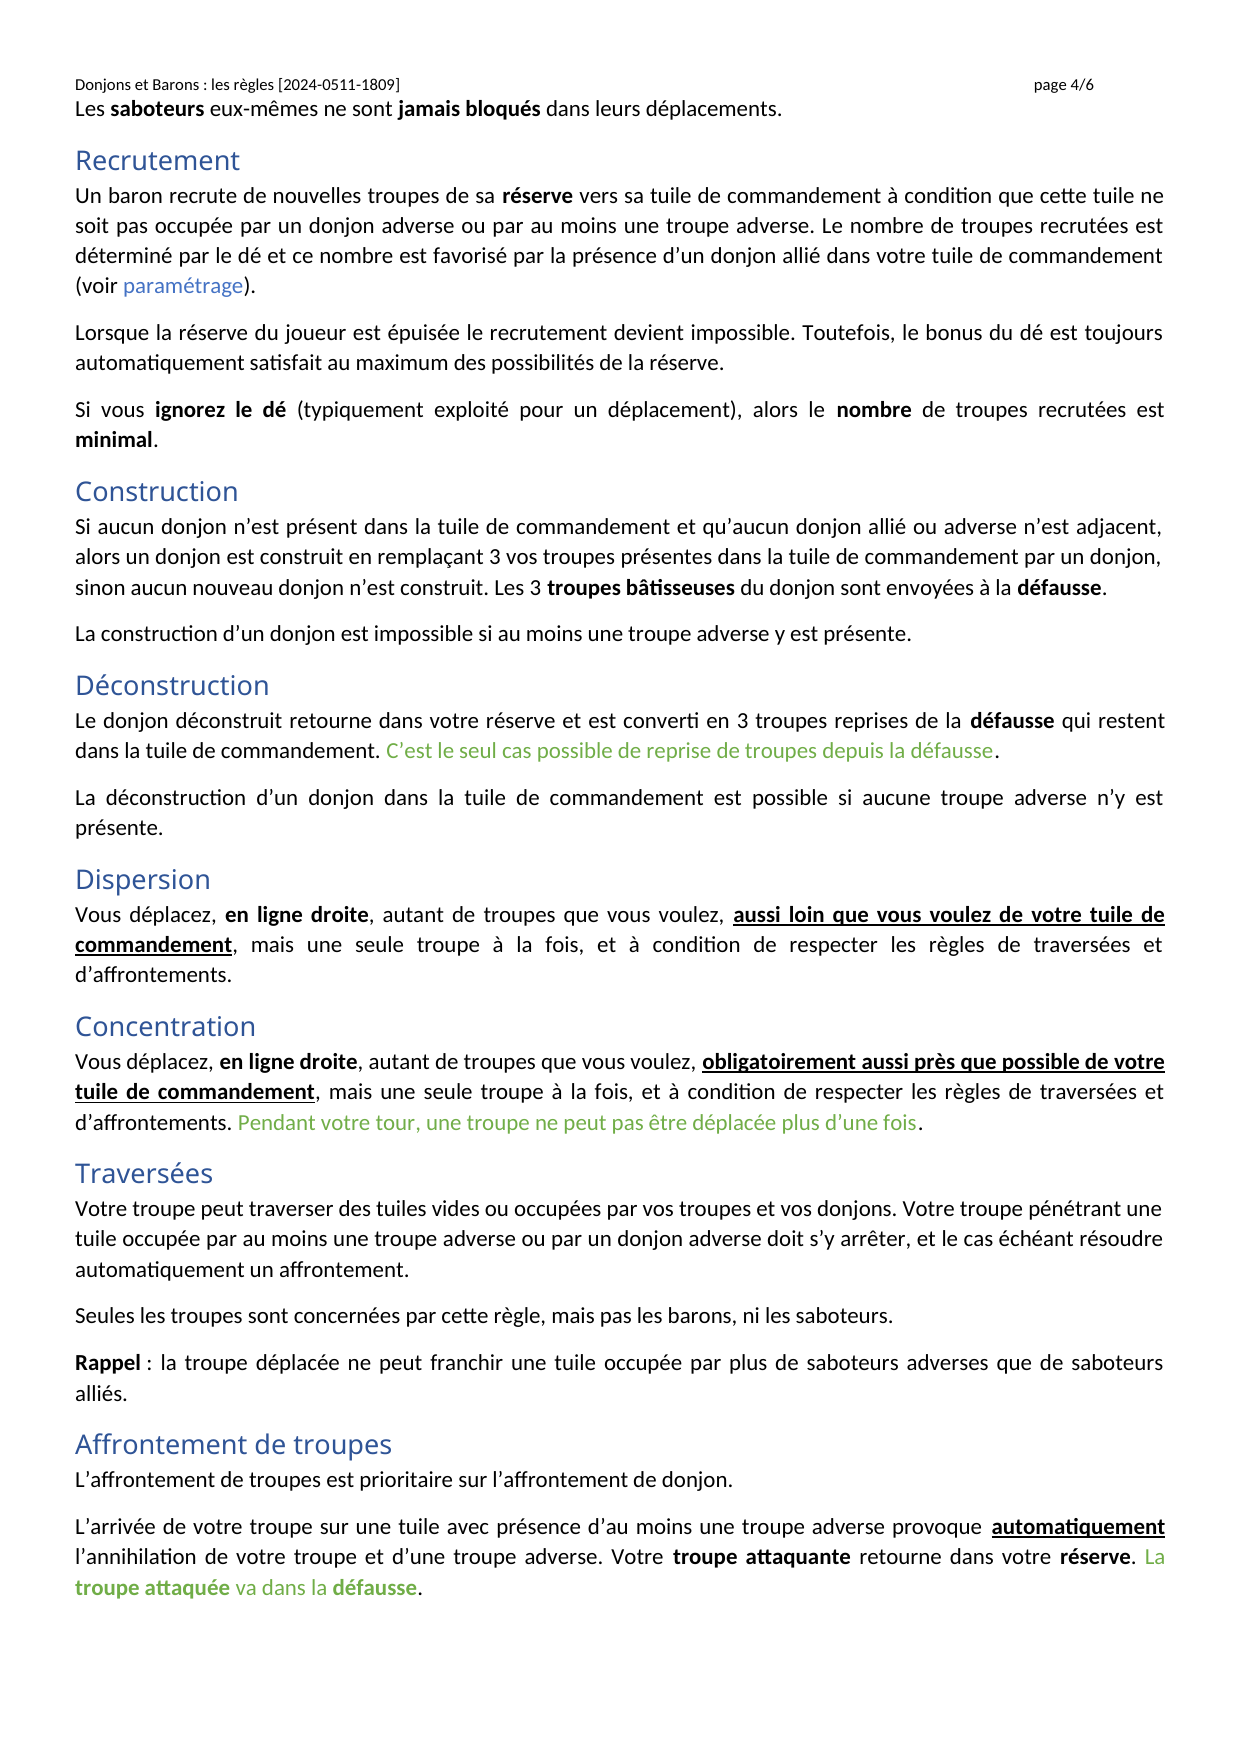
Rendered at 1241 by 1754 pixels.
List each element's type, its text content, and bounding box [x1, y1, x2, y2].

text Un baron recrute de nouvelles troupes de sa réserve vers sa tuile de commandement à condition que cette tuile ne soit pas occupée par un donjon adverse ou par au moins une troupe adverse. Le nombre de troupes recrutées est déterminé par le dé et ce nombre est favorisé par la présence d’un donjon allié dans votre tuile de commandement (voir paramétrage). [75, 181, 1165, 299]
text Le donjon déconstruit retourne dans votre réserve et est converti en 3 troupes reprises de la défausse qui restent dans la tuile de commandement. C’est le seul cas possible de reprise de troupes depuis la défausse. [75, 706, 1165, 764]
subtitle Déconstruction [75, 666, 1165, 703]
text Les saboteurs eux-mêmes ne sont jamais bloqués dans leurs déplacements. [75, 94, 1165, 122]
text Seules les troupes sont concernées par cette règle, mais pas les barons, ni les saboteurs. [75, 1302, 1165, 1329]
subtitle Dispersion [75, 860, 1165, 897]
subtitle Affrontement de troupes [75, 1426, 1165, 1462]
text L’affrontement de troupes est prioritaire sur l’affrontement de donjon. [75, 1465, 1165, 1493]
text La déconstruction d’un donjon dans la tuile de commandement est possible si aucune troupe adverse n’y est présente. [75, 783, 1165, 841]
text Lorsque la réserve du joueur est épuisée le recrutement devient impossible. Toutefois, le bonus du dé est toujours automatiquement satisfait au maximum des possibilités de la réserve. [75, 318, 1165, 376]
text Si aucun donjon n’est présent dans la tuile de commandement et qu’aucun donjon allié ou adverse n’est adjacent, alors un donjon est construit en remplaçant 3 vos troupes présentes dans la tuile de commandement par un donjon, sinon aucun nouveau donjon n’est construit. Les 3 troupes bâtisseuses du donjon sont envoyées à la défausse. [75, 512, 1165, 601]
subtitle Construction [75, 472, 1165, 509]
subtitle Concentration [75, 1007, 1165, 1044]
text Votre troupe peut traverser des tuiles vides ou occupées par vos troupes et vos donjons. Votre troupe pénétrant une tuile occupée par au moins une troupe adverse ou par un donjon adverse doit s’y arrêter, et le cas échéant résoudre automatiquement un affrontement. [75, 1194, 1165, 1283]
subtitle Traversées [75, 1154, 1165, 1191]
text Vous déplacez, en ligne droite, autant de troupes que vous voulez, aussi loin que vous voulez de votre tuile de commandement, mais une seule troupe à la fois, et à condition de respecter les règles de traversées et d’affrontements. [75, 900, 1165, 988]
subtitle Recrutement [75, 141, 1165, 178]
text Rappel : la troupe déplacée ne peut franchir une tuile occupée par plus de saboteurs adverses que de saboteurs alliés. [75, 1348, 1165, 1407]
text Vous déplacez, en ligne droite, autant de troupes que vous voulez, obligatoirement aussi près que possible de votre tuile de commandement, mais une seule troupe à la fois, et à condition de respecter les règles de traversées et d’affrontements. Pendant votre tour, une troupe ne peut pas être déplacée plus d’une fois. [75, 1047, 1165, 1136]
text La construction d’un donjon est impossible si au moins une troupe adverse y est présente. [75, 619, 1165, 647]
text Si vous ignorez le dé (typiquement exploité pour un déplacement), alors le nombre de troupes recrutées est minimal. [75, 395, 1165, 453]
text L’arrivée de votre troupe sur une tuile avec présence d’au moins une troupe adverse provoque automatiquement l’annihilation de votre troupe et d’une troupe adverse. Votre troupe attaquante retourne dans votre réserve. La troupe attaquée va dans la défausse. [75, 1512, 1165, 1601]
